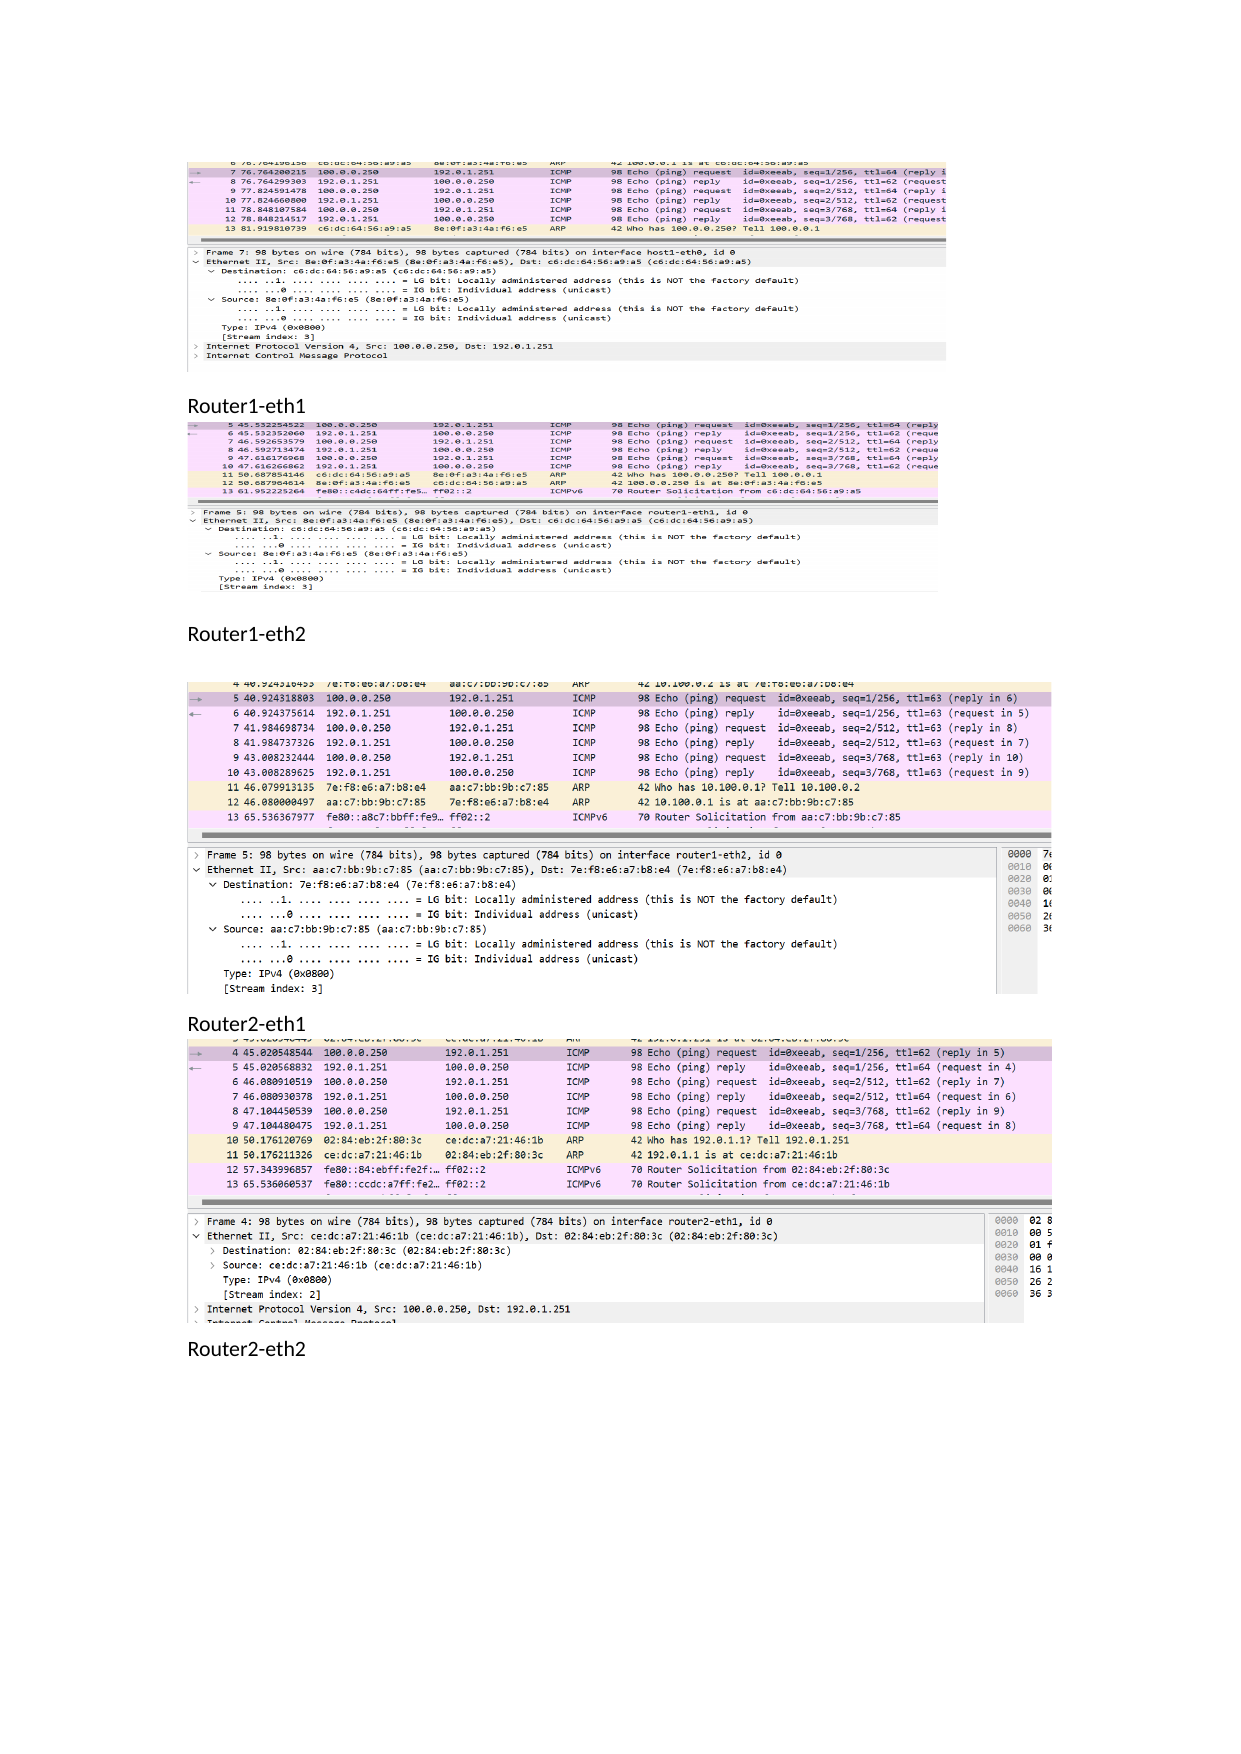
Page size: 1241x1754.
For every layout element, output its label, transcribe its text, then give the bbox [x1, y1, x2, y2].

text Router2-eth1 [187, 1007, 1053, 1039]
text Router2-eth2 [187, 1332, 1053, 1364]
picture [187, 162, 947, 372]
picture [187, 682, 1052, 994]
picture [187, 1039, 1052, 1323]
picture [187, 422, 938, 592]
text Router1-eth1 [187, 389, 1053, 422]
text Router1-eth2 [187, 617, 1053, 649]
